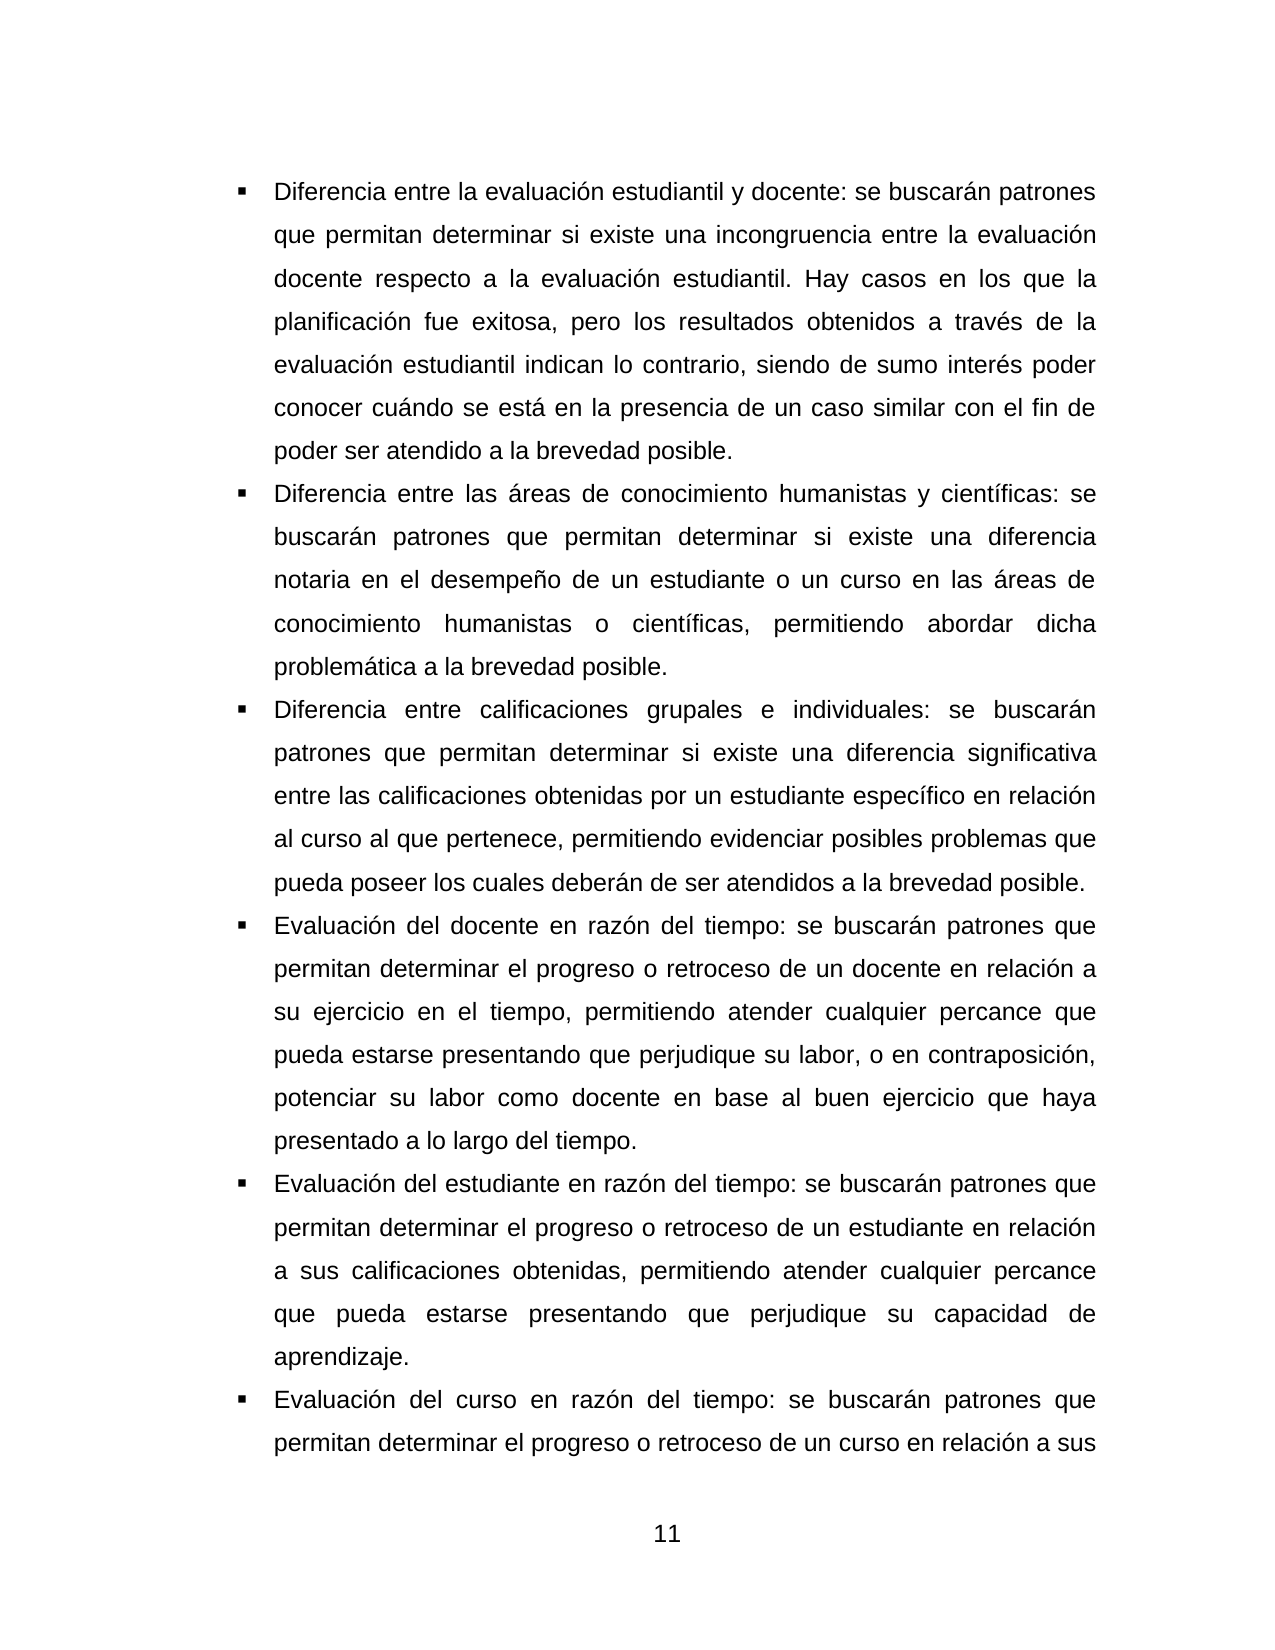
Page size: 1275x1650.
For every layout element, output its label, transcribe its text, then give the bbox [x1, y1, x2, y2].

list Evaluación del docente en razón del tiempo: se buscarán patrones que permitan determinar el progreso o retroceso de un docente en relación a su ejercicio en el tiempo, permitiendo atender cualquier percance que pueda estarse presentando que perjudique su labor, o en contraposición, potenciar su labor como docente en base al buen ejercicio que haya presentado a lo largo del tiempo. [236, 911, 1098, 1155]
list Evaluación del estudiante en razón del tiempo: se buscarán patrones que permitan determinar el progreso o retroceso de un estudiante en relación a sus calificaciones obtenidas, permitiendo atender cualquier percance que pueda estarse presentando que perjudique su capacidad de aprendizaje. [236, 1169, 1098, 1371]
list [236, 1385, 1098, 1457]
list Diferencia entre la evaluación estudiantil y docente: se buscarán patrones que permitan determinar si existe una incongruencia entre la evaluación docente respecto a la evaluación estudiantil. Hay casos en los que la planificación fue exitosa, pero los resultados obtenidos a través de la evaluación estudiantil indican lo contrario, siendo de sumo interés poder conocer cuándo se está en la presencia de un caso similar con el fin de poder ser atendido a la brevedad posible. [236, 177, 1098, 465]
list Diferencia entre las áreas de conocimiento humanistas y científicas: se buscarán patrones que permitan determinar si existe una diferencia notaria en el desempeño de un estudiante o un curso en las áreas de conocimiento humanistas o científicas, permitiendo abordar dicha problemática a la brevedad posible. [236, 479, 1098, 681]
list Diferencia entre calificaciones grupales e individuales: se buscarán patrones que permitan determinar si existe una diferencia significativa entre las calificaciones obtenidas por un estudiante específico en relación al curso al que pertenece, permitiendo evidenciar posibles problemas que pueda poseer los cuales deberán de ser atendidos a la brevedad posible. [236, 695, 1098, 896]
